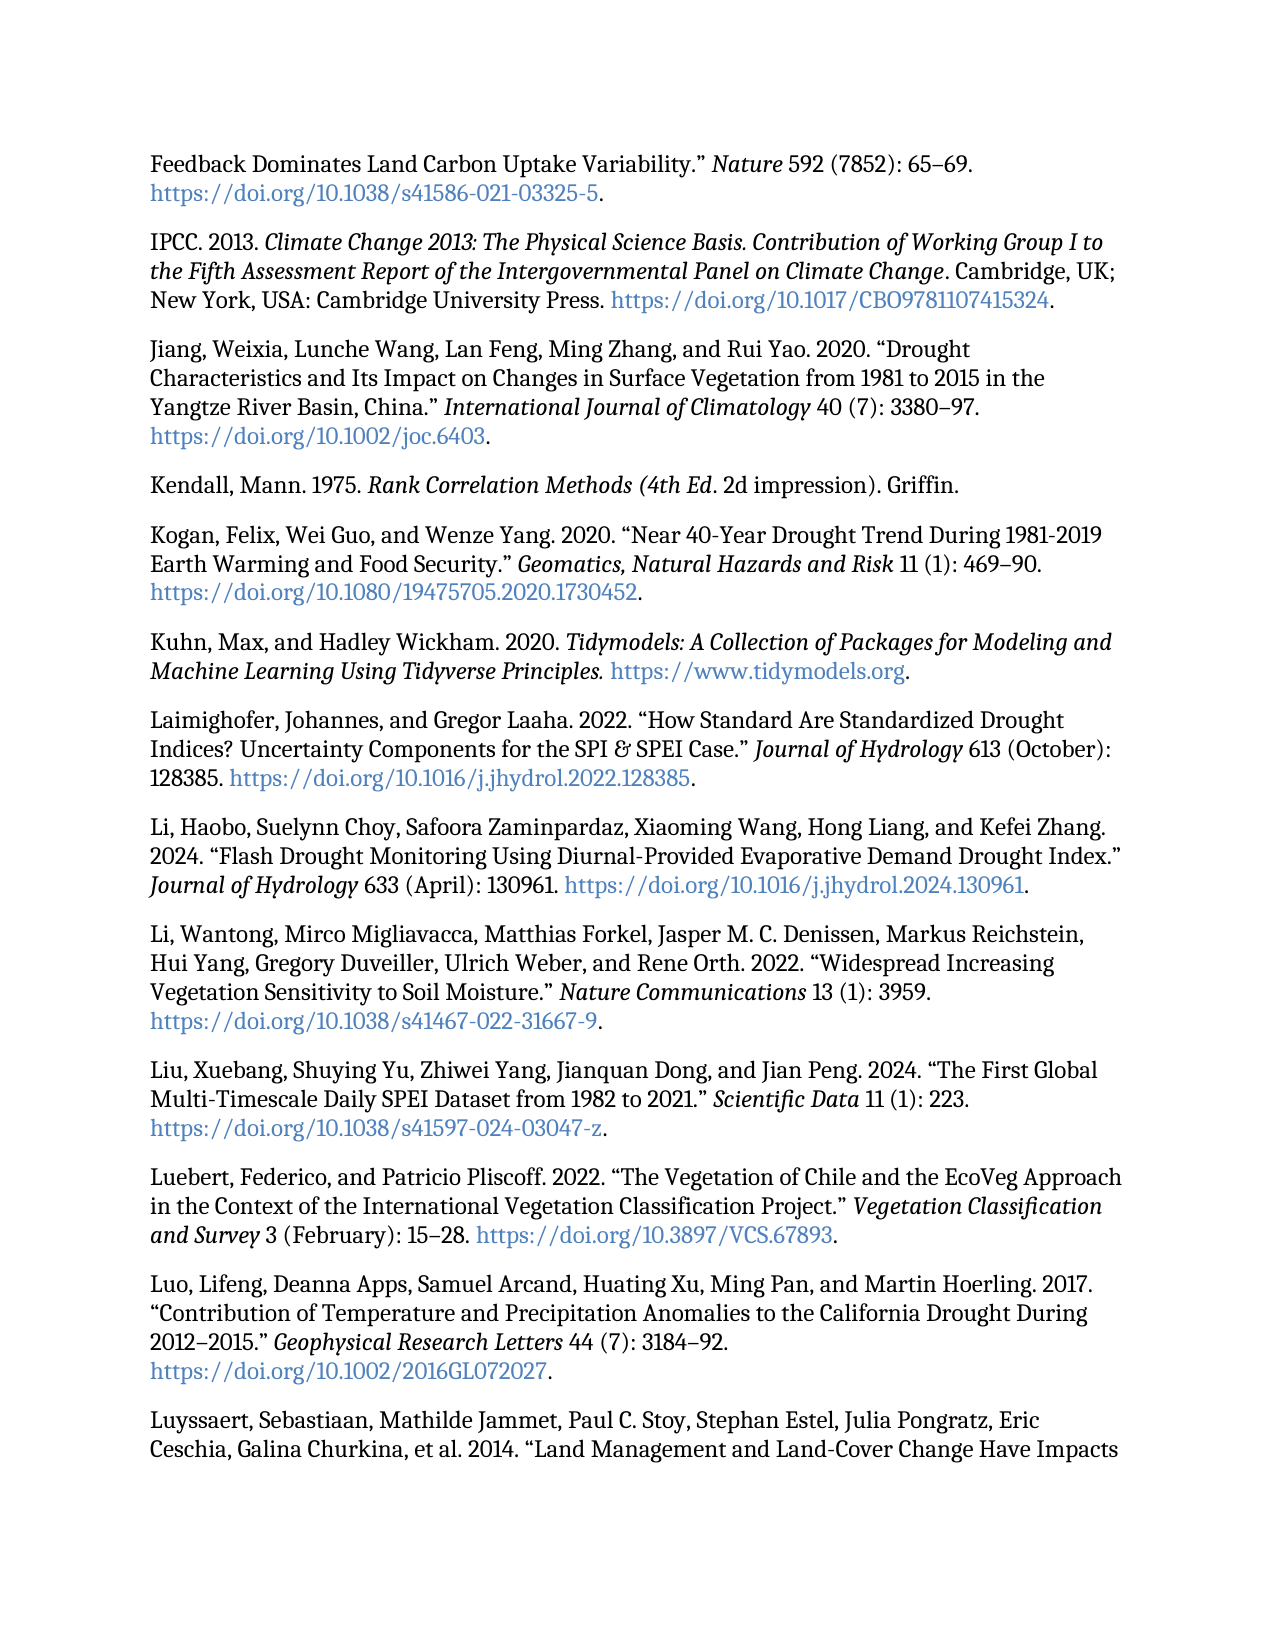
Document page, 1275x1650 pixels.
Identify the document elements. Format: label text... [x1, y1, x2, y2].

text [150, 150, 1125, 207]
text Li, Haobo, Suelynn Choy, Safoora Zaminpardaz, Xiaoming Wang, Hong Liang, and Kefei Zhang. 2024. “Flash Drought Monitoring Using Diurnal-Provided Evaporative Demand Drought Index.” Journal of Hydrology 633 (April): 130961. https://doi.org/10.1016/j.jhydrol.2024.130961. [150, 813, 1125, 899]
text Laimighofer, Johannes, and Gregor Laaha. 2022. “How Standard Are Standardized Drought Indices? Uncertainty Components for the SPI & SPEI Case.” Journal of Hydrology 613 (October): 128385. https://doi.org/10.1016/j.jhydrol.2022.128385. [150, 706, 1125, 792]
text IPCC. 2013. Climate Change 2013: The Physical Science Basis. Contribution of Working Group I to the Fifth Assessment Report of the Intergovernmental Panel on Climate Change. Cambridge, UK; New York, USA: Cambridge University Press. https://doi.org/10.1017/CBO9781107415324. [150, 228, 1125, 314]
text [150, 1406, 1125, 1464]
text Kendall, Mann. 1975. Rank Correlation Methods (4th Ed. 2d impression). Griffin. [150, 471, 1125, 500]
text Kogan, Felix, Wei Guo, and Wenze Yang. 2020. “Near 40-Year Drought Trend During 1981-2019 Earth Warming and Food Security.” Geomatics, Natural Hazards and Risk 11 (1): 469–90. https://doi.org/10.1080/19475705.2020.1730452. [150, 521, 1125, 607]
text Luebert, Federico, and Patricio Pliscoff. 2022. “The Vegetation of Chile and the EcoVeg Approach in the Context of the International Vegetation Classification Project.” Vegetation Classification and Survey 3 (February): 15–28. https://doi.org/10.3897/VCS.67893. [150, 1163, 1125, 1249]
text Kuhn, Max, and Hadley Wickham. 2020. Tidymodels: A Collection of Packages for Modeling and Machine Learning Using Tidyverse Principles. https://www.tidymodels.org. [150, 628, 1125, 685]
text Jiang, Weixia, Lunche Wang, Lan Feng, Ming Zhang, and Rui Yao. 2020. “Drought Characteristics and Its Impact on Changes in Surface Vegetation from 1981 to 2015 in the Yangtze River Basin, China.” International Journal of Climatology 40 (7): 3380–97. https://doi.org/10.1002/joc.6403. [150, 335, 1125, 450]
text Luo, Lifeng, Deanna Apps, Samuel Arcand, Huating Xu, Ming Pan, and Martin Hoerling. 2017. “Contribution of Temperature and Precipitation Anomalies to the California Drought During 2012–2015.” Geophysical Research Letters 44 (7): 3184–92. https://doi.org/10.1002/2016GL072027. [150, 1270, 1125, 1385]
text Li, Wantong, Mirco Migliavacca, Matthias Forkel, Jasper M. C. Denissen, Markus Reichstein, Hui Yang, Gregory Duveiller, Ulrich Weber, and Rene Orth. 2022. “Widespread Increasing Vegetation Sensitivity to Soil Moisture.” Nature Communications 13 (1): 3959. https://doi.org/10.1038/s41467-022-31667-9. [150, 920, 1125, 1035]
text Liu, Xuebang, Shuying Yu, Zhiwei Yang, Jianquan Dong, and Jian Peng. 2024. “The First Global Multi-Timescale Daily SPEI Dataset from 1982 to 2021.” Scientific Data 11 (1): 223. https://doi.org/10.1038/s41597-024-03047-z. [150, 1056, 1125, 1142]
